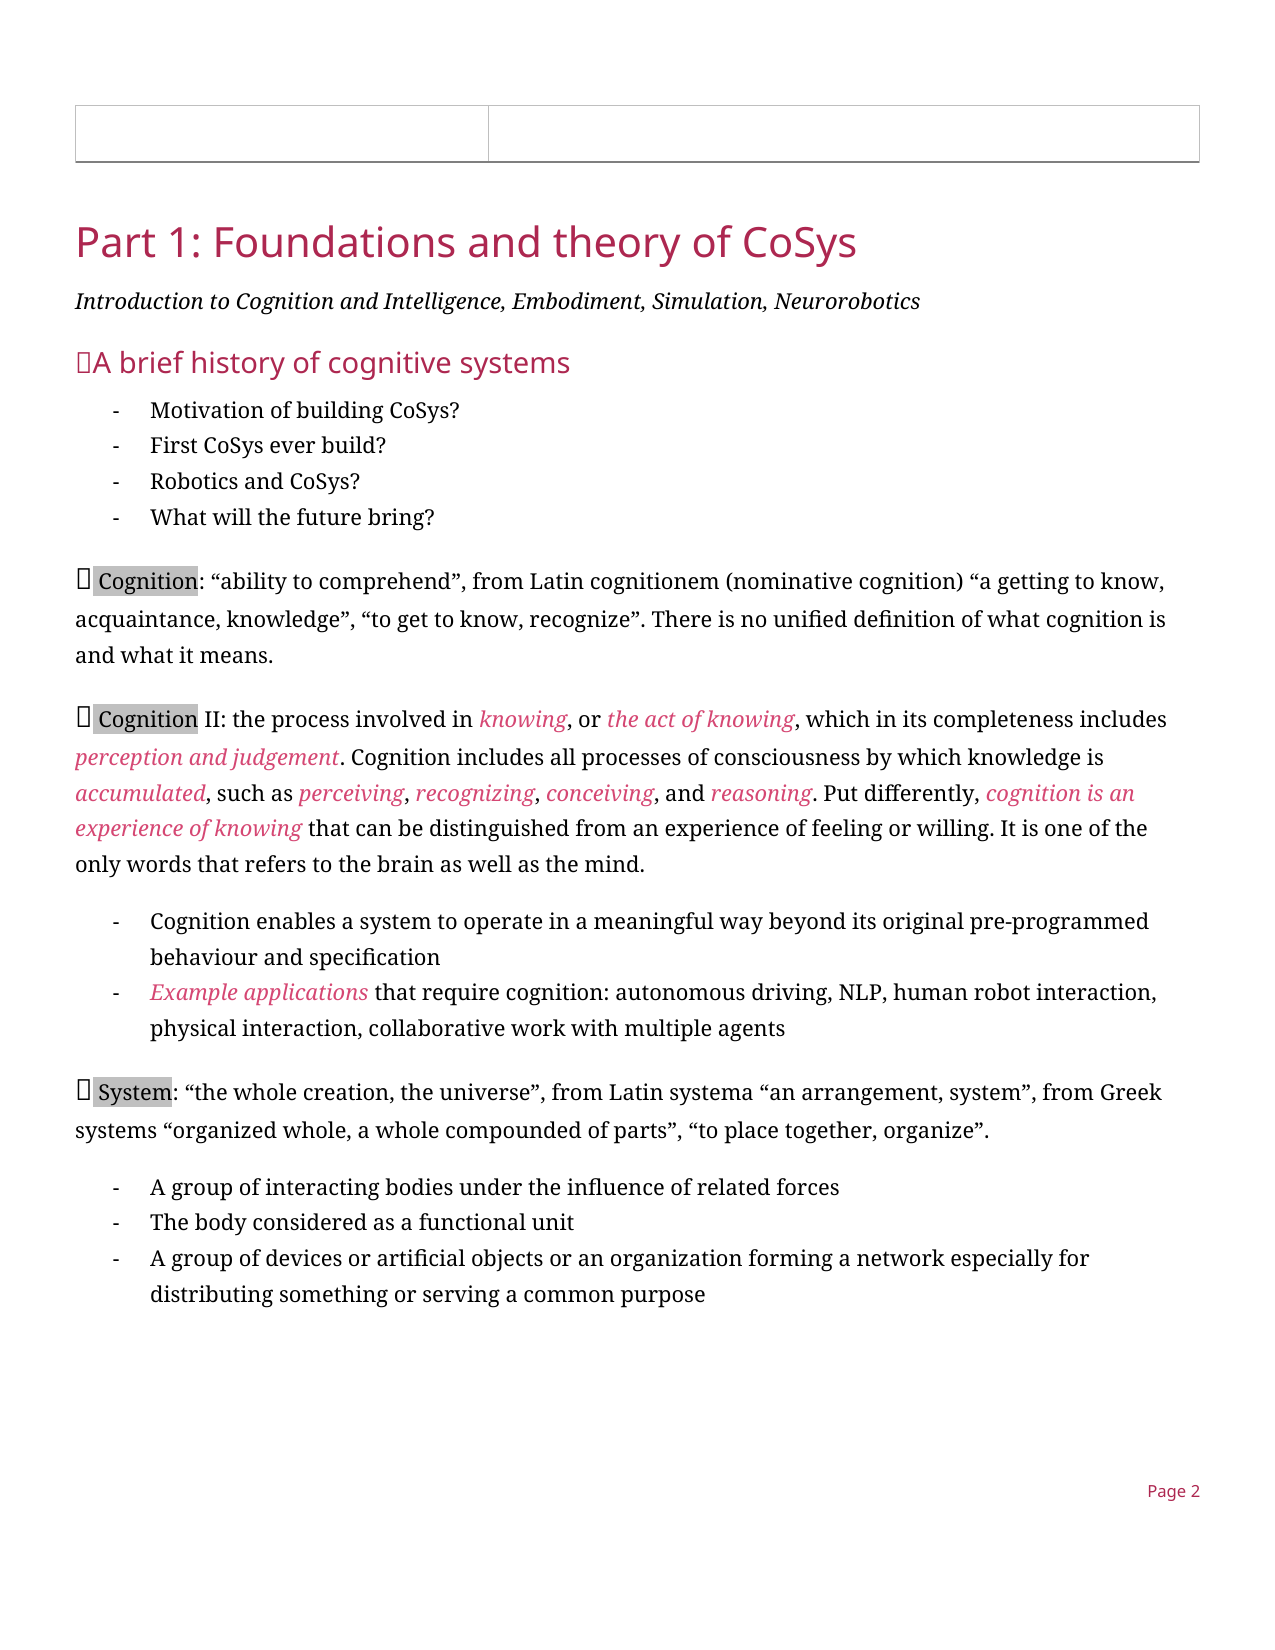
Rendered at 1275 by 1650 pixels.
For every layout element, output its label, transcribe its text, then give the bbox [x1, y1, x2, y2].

subtitle Part 1: Foundations and theory of CoSys [75, 212, 1200, 269]
text 🐇 Cognition: “ability to comprehend”, from Latin cognitionem (nominative cognition) “a getting to know, acquaintance, knowledge”, “to get to know, recognize”. There is no unified definition of what cognition is and what it means. [75, 558, 1200, 669]
text 🐇 System: “the whole creation, the universe”, from Latin systema “an arrangement, system”, from Greek systems “organized whole, a whole compounded of parts”, “to place together, organize”. [75, 1069, 1200, 1145]
text Introduction to Cognition and Intelligence, Embodiment, Simulation, Neurorobotics [75, 286, 1200, 316]
list Robotics and CoSys? [112, 466, 1200, 496]
list What will the future bring? [112, 502, 1200, 532]
list The body considered as a functional unit [112, 1207, 1200, 1237]
list A group of devices or artificial objects or an organization forming a network especially for distributing something or serving a common purpose [112, 1243, 1200, 1309]
text 🐇 Cognition II: the process involved in knowing, or the act of knowing, which in its completeness includes perception and judgement. Cognition includes all processes of consciousness by which knowledge is accumulated, such as perceiving, recognizing, conceiving, and reasoning. Put differently, cognition is an experience of knowing that can be distinguished from an experience of feeling or willing. It is one of the only words that refers to the brain as well as the mind. [75, 696, 1200, 879]
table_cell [489, 106, 1199, 161]
list A group of interacting bodies under the influence of related forces [112, 1172, 1200, 1201]
list First CoSys ever build? [112, 430, 1200, 460]
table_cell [76, 106, 488, 161]
list Cognition enables a system to operate in a meaningful way beyond its original pre-programmed behaviour and specification [112, 906, 1200, 971]
list Example applications that require cognition: autonomous driving, NLP, human robot interaction, physical interaction, collaborative work with multiple agents [112, 977, 1200, 1043]
subtitle 🌸A brief history of cognitive systems [75, 342, 1200, 382]
list Motivation of building CoSys? [112, 395, 1200, 424]
